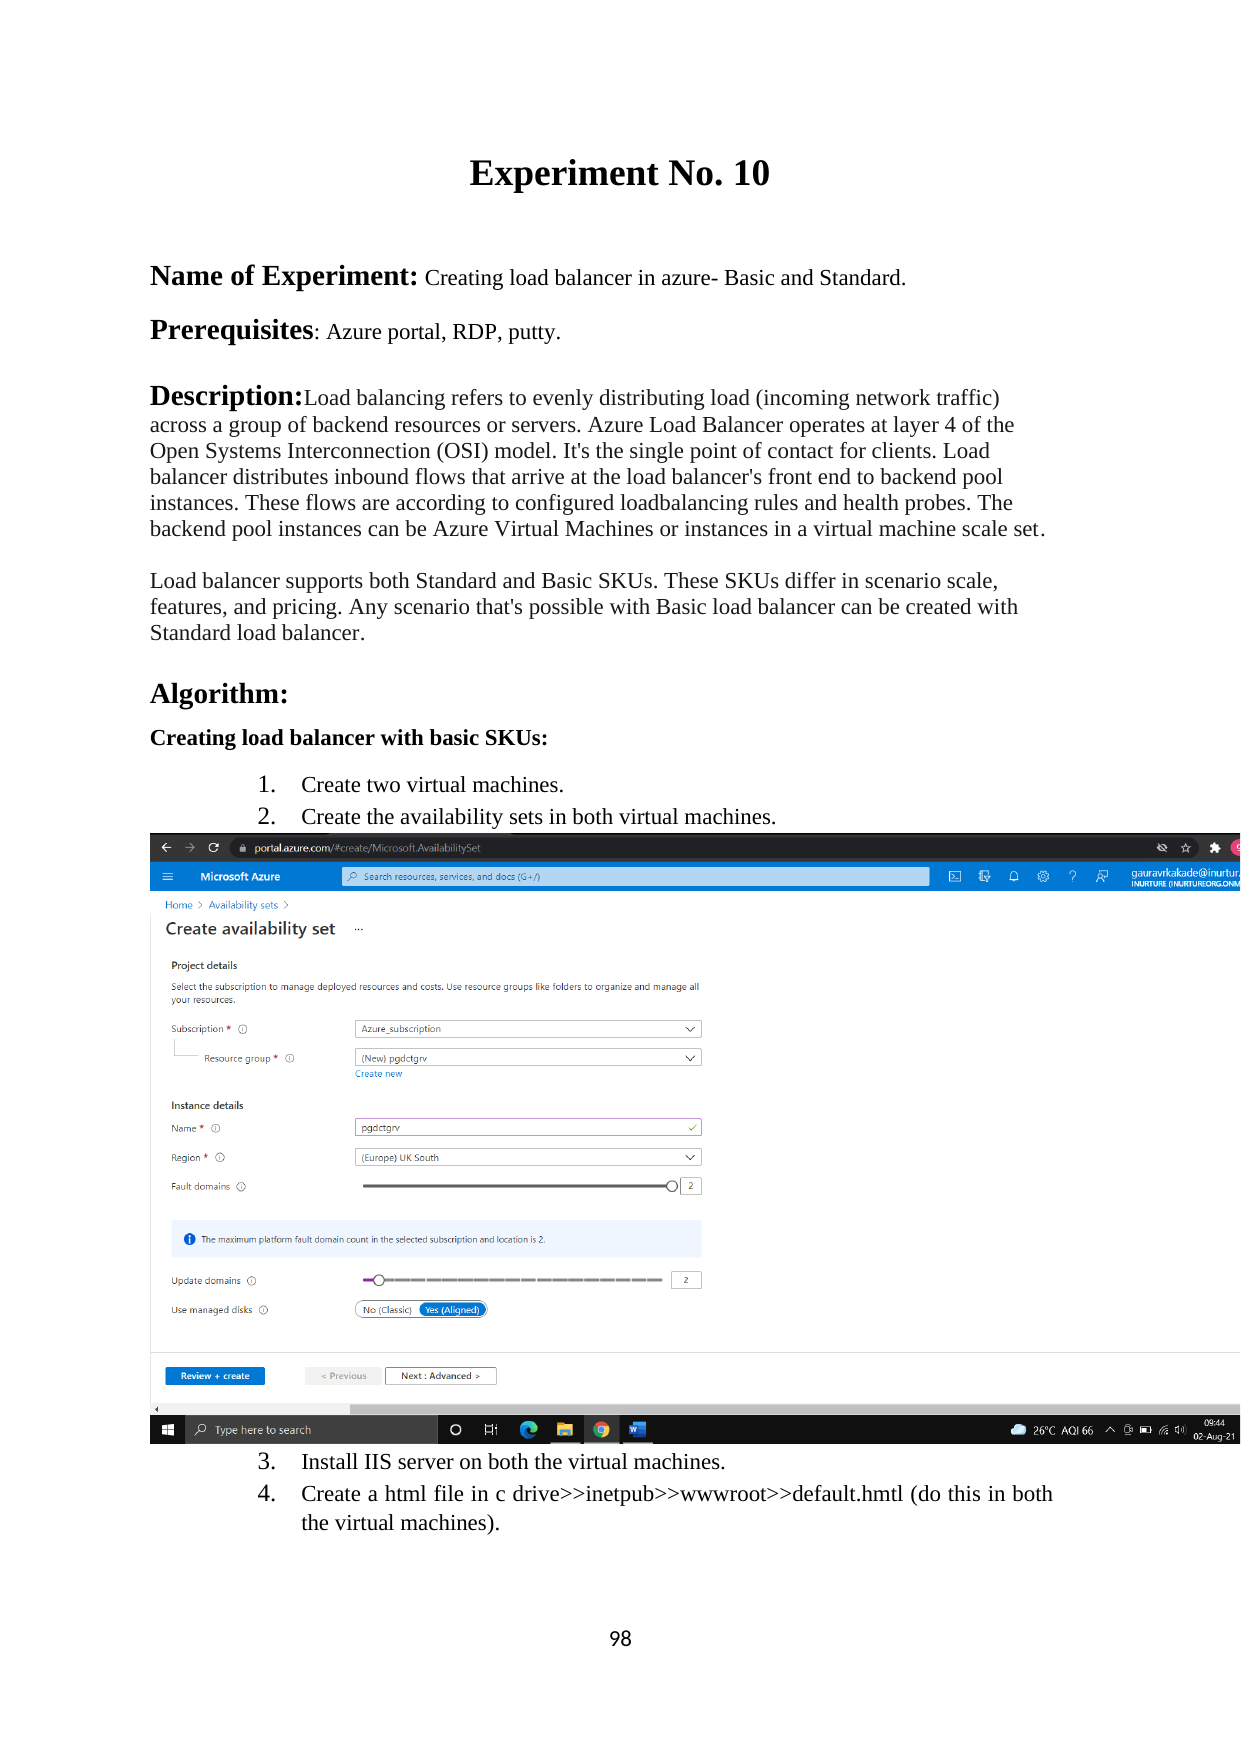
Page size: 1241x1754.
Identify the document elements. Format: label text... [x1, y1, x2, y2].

list Install IIS server on both the virtual machines. [257, 1446, 1054, 1475]
text Load balancer supports both Standard and Basic SKUs. These SKUs differ in scenario scale, features, and pricing. Any scenario that's possible with Basic load balancer can be created with Standard load balancer. [149, 568, 1054, 645]
text Prerequisites: Azure portal, RDP, putty. [150, 312, 1054, 345]
list Create two virtual machines. [257, 769, 1054, 798]
text Algorithm: [149, 676, 1090, 709]
text Creating load balancer with basic SKUs: [149, 724, 1090, 751]
list Create a html file in c drive>>inetpub>>wwwroot>>default.hmtl (do this in both the virtual machines). [257, 1478, 1054, 1536]
picture [150, 833, 1241, 1444]
list Create the availability sets in both virtual machines. [257, 801, 1054, 830]
text Experiment No. 10 [149, 150, 1090, 193]
text Description:Load balancing refers to evenly distributing load (incoming network traffic) across a group of backend resources or servers. Azure Load Balancer operates at layer 4 of the Open Systems Interconnection (OSI) model. It's the single point of contact for clients. Load balancer distributes inbound flows that arrive at the load balancer's front end to backend pool instances. These flows are according to configured loadbalancing rules and health probes. The backend pool instances can be Azure Virtual Machines or instances in a virtual machine scale set. [149, 379, 1054, 541]
text Name of Experiment: Creating load balancer in azure- Basic and Standard. [150, 258, 1054, 291]
